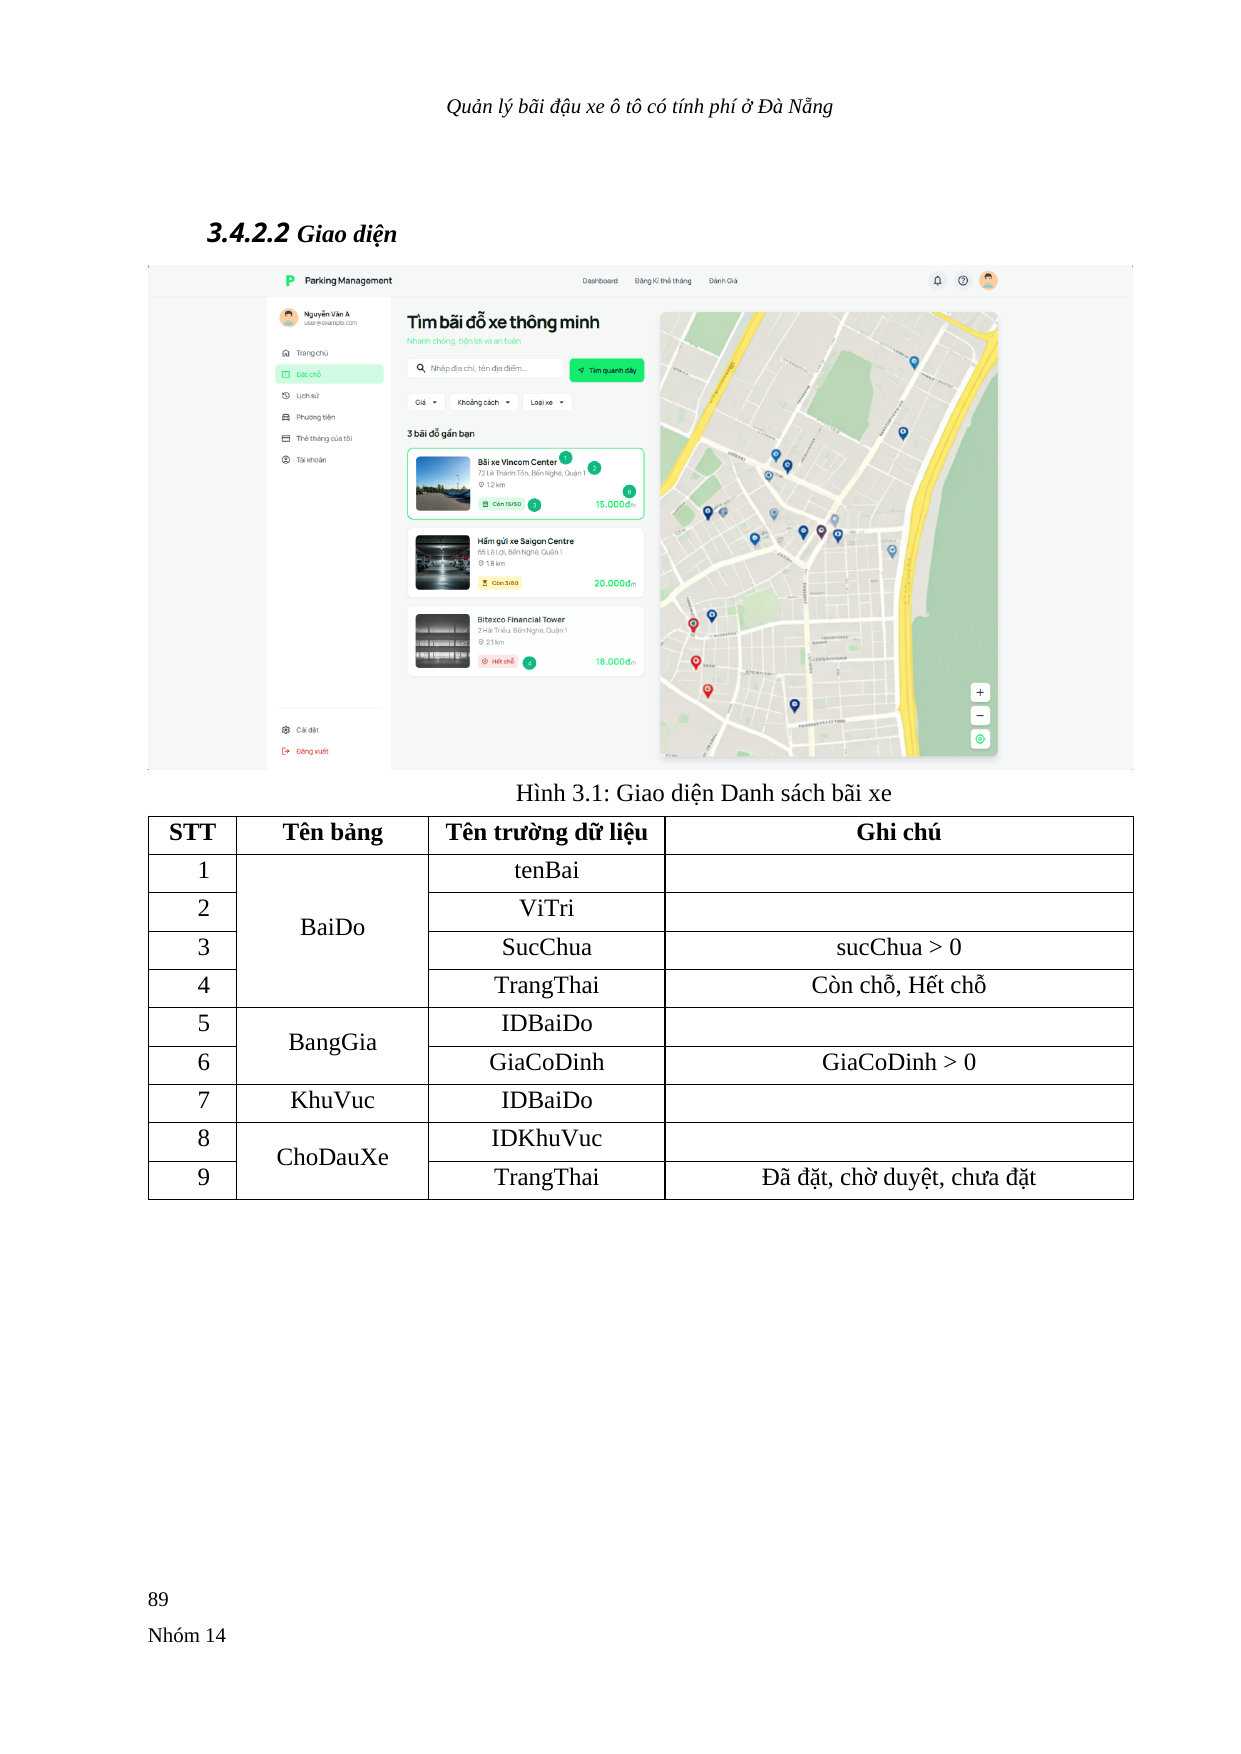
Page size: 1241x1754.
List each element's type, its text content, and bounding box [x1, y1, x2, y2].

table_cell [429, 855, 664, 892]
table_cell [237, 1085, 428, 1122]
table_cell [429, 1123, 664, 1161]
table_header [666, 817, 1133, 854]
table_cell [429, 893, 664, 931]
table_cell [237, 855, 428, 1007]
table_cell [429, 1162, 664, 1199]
subtitle Giao diện Danh sách bãi xe [223, 778, 1134, 807]
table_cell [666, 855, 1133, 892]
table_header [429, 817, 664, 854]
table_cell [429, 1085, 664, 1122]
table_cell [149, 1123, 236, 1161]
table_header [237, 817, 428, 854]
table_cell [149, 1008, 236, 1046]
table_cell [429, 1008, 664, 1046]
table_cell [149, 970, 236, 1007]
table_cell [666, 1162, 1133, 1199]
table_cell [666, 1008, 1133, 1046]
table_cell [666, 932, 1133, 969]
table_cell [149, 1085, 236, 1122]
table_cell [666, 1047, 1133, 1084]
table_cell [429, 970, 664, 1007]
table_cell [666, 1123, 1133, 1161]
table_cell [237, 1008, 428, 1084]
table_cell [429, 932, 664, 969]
picture [147, 265, 1134, 770]
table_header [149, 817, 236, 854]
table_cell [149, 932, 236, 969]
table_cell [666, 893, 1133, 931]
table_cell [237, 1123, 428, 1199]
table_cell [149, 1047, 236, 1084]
subtitle Giao diện [207, 213, 1134, 250]
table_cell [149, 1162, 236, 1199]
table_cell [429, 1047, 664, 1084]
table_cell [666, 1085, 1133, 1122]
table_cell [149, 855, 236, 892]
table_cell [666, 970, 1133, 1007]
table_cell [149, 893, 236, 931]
